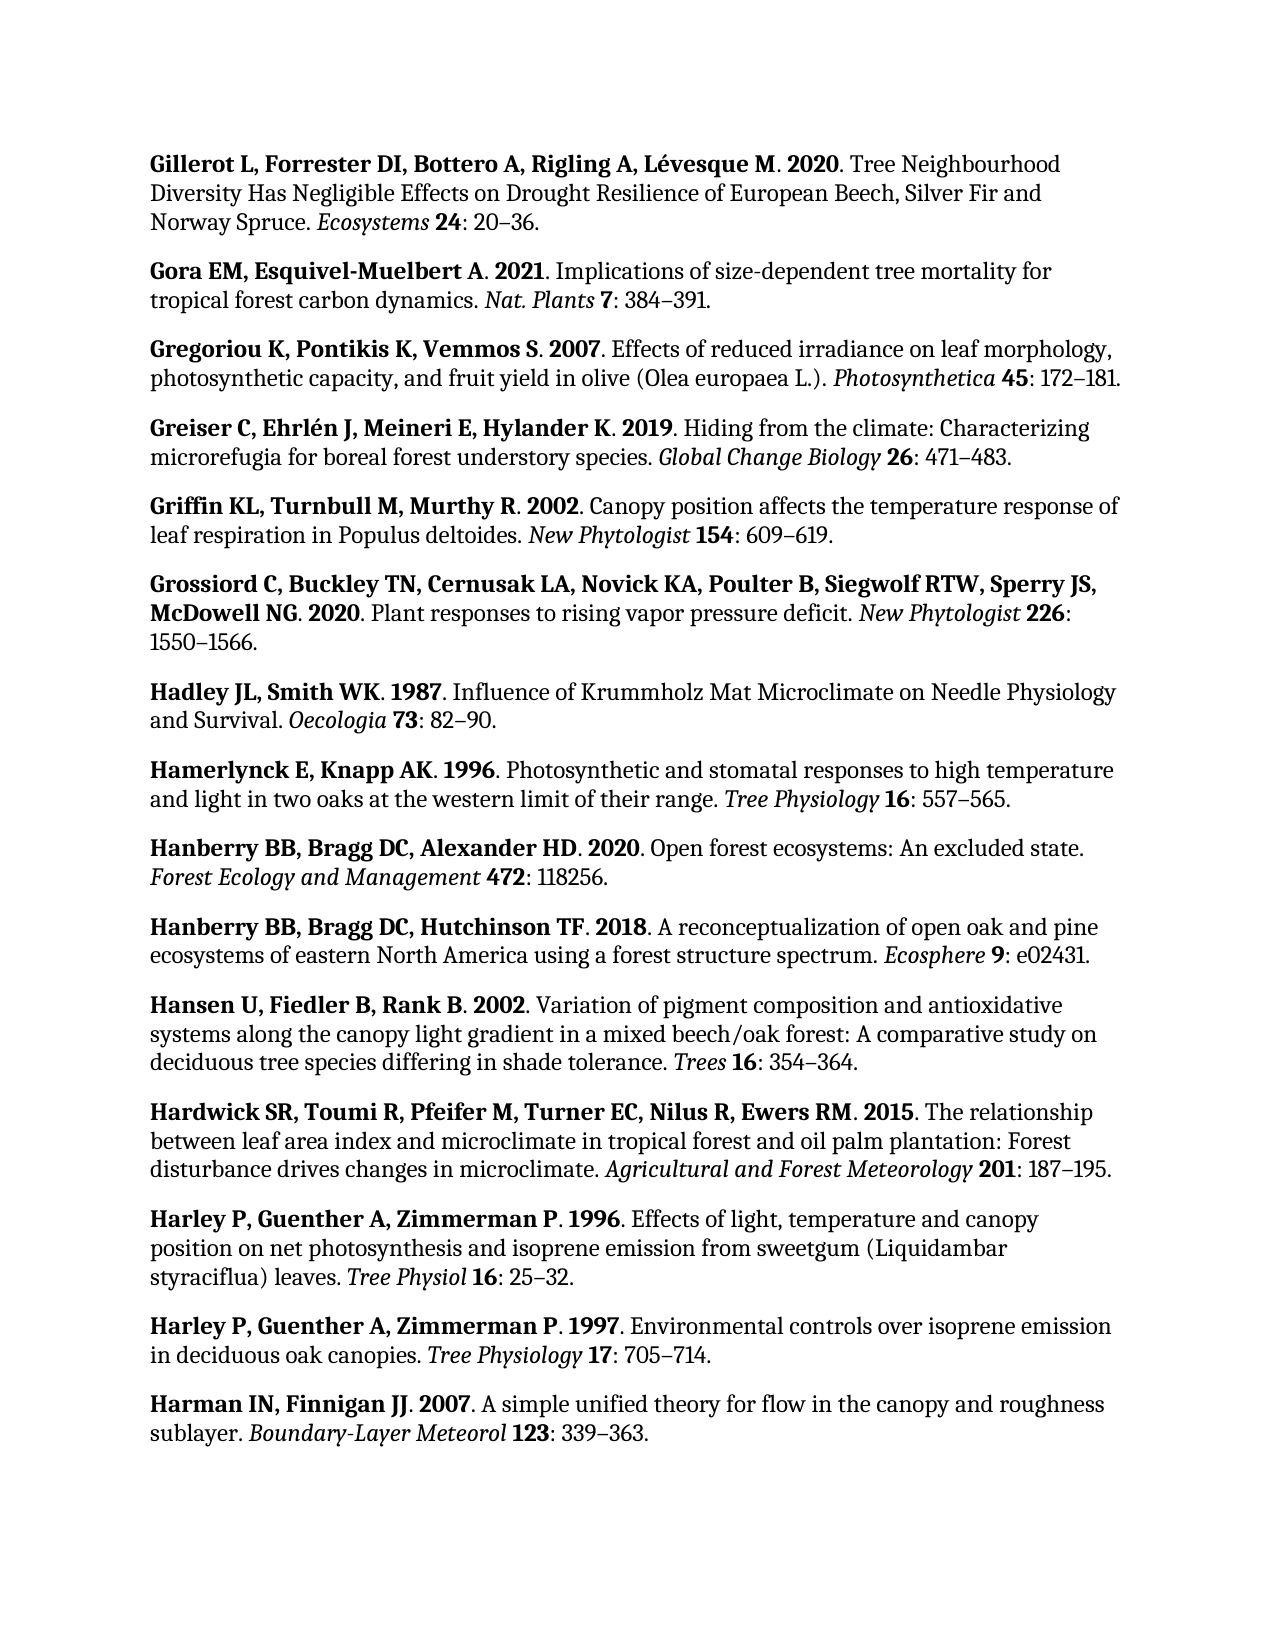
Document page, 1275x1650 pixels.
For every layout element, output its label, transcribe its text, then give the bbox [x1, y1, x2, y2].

text Hardwick SR, Toumi R, Pfeifer M, Turner EC, Nilus R, Ewers RM. 2015. The relationship between leaf area index and microclimate in tropical forest and oil palm plantation: Forest disturbance drives changes in microclimate. Agricultural and Forest Meteorology 201: 187–195. [150, 1098, 1125, 1184]
text Hanberry BB, Bragg DC, Hutchinson TF. 2018. A reconceptualization of open oak and pine ecosystems of eastern North America using a forest structure spectrum. Ecosphere 9: e02431. [150, 912, 1125, 970]
text Hanberry BB, Bragg DC, Alexander HD. 2020. Open forest ecosystems: An excluded state. Forest Ecology and Management 472: 118256. [150, 834, 1125, 892]
text Greiser C, Ehrlén J, Meineri E, Hylander K. 2019. Hiding from the climate: Characterizing microrefugia for boreal forest understory species. Global Change Biology 26: 471–483. [150, 414, 1125, 471]
text Hamerlynck E, Knapp AK. 1996. Photosynthetic and stomatal responses to high temperature and light in two oaks at the western limit of their range. Tree Physiology 16: 557–565. [150, 756, 1125, 813]
text Gora EM, Esquivel-Muelbert A. 2021. Implications of size-dependent tree mortality for tropical forest carbon dynamics. Nat. Plants 7: 384–391. [150, 257, 1125, 314]
text Griffin KL, Turnbull M, Murthy R. 2002. Canopy position affects the temperature response of leaf respiration in Populus deltoides. New Phytologist 154: 609–619. [150, 492, 1125, 549]
text Grossiord C, Buckley TN, Cernusak LA, Novick KA, Poulter B, Siegwolf RTW, Sperry JS, McDowell NG. 2020. Plant responses to rising vapor pressure deficit. New Phytologist 226: 1550–1566. [150, 570, 1125, 657]
text Harman IN, Finnigan JJ. 2007. A simple unified theory for flow in the canopy and roughness sublayer. Boundary-Layer Meteorol 123: 339–363. [150, 1390, 1125, 1448]
text Hadley JL, Smith WK. 1987. Influence of Krummholz Mat Microclimate on Needle Physiology and Survival. Oecologia 73: 82–90. [150, 677, 1125, 735]
text Harley P, Guenther A, Zimmerman P. 1997. Environmental controls over isoprene emission in deciduous oak canopies. Tree Physiology 17: 705–714. [150, 1312, 1125, 1369]
text Gillerot L, Forrester DI, Bottero A, Rigling A, Lévesque M. 2020. Tree Neighbourhood Diversity Has Negligible Effects on Drought Resilience of European Beech, Silver Fir and Norway Spruce. Ecosystems 24: 20–36. [150, 150, 1125, 236]
text Gregoriou K, Pontikis K, Vemmos S. 2007. Effects of reduced irradiance on leaf morphology, photosynthetic capacity, and fruit yield in olive (Olea europaea L.). Photosynthetica 45: 172–181. [150, 335, 1125, 393]
text Harley P, Guenther A, Zimmerman P. 1996. Effects of light, temperature and canopy position on net photosynthesis and isoprene emission from sweetgum (Liquidambar styraciflua) leaves. Tree Physiol 16: 25–32. [150, 1205, 1125, 1291]
text Hansen U, Fiedler B, Rank B. 2002. Variation of pigment composition and antioxidative systems along the canopy light gradient in a mixed beech/oak forest: A comparative study on deciduous tree species differing in shade tolerance. Trees 16: 354–364. [150, 991, 1125, 1077]
